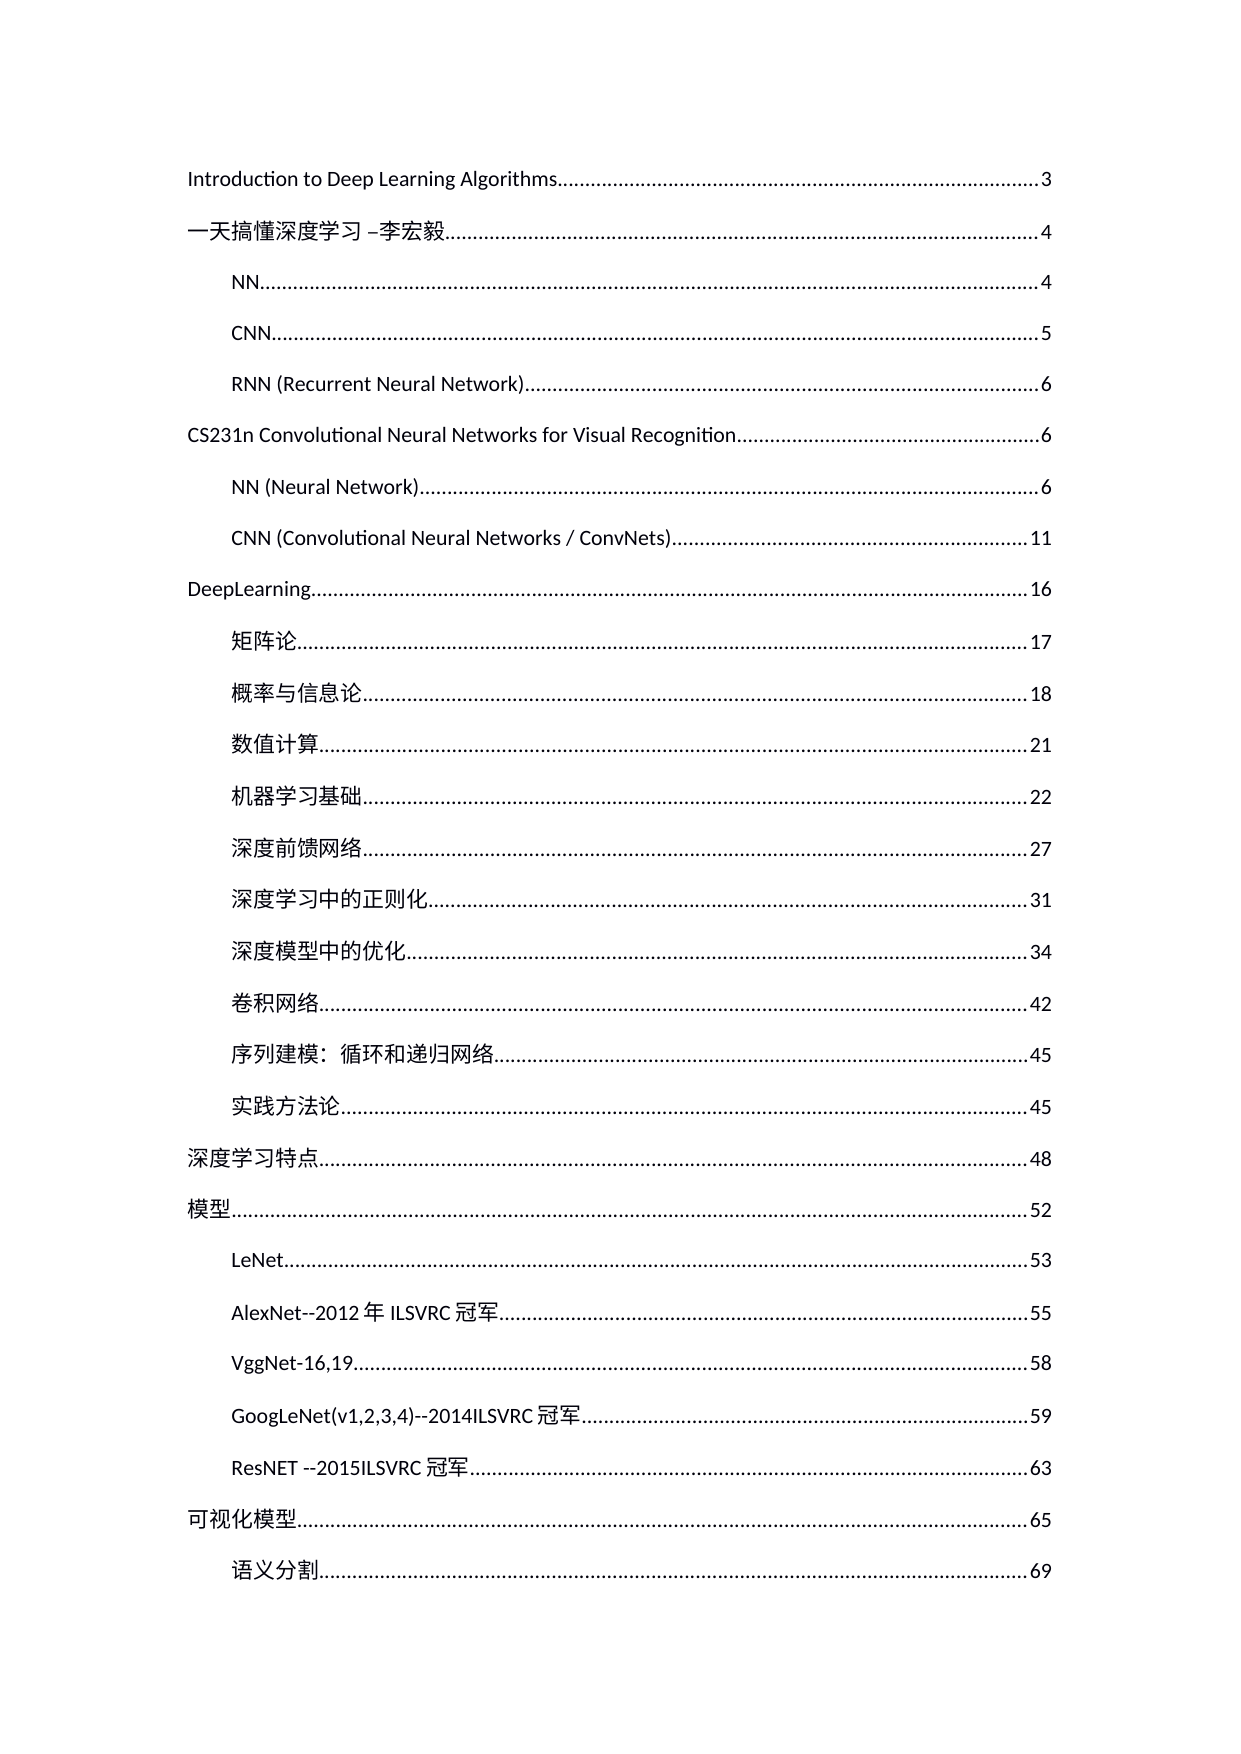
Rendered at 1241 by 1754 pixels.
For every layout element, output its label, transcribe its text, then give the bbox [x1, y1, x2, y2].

text 序列建模：循环和递归网络 45 [231, 1037, 1053, 1069]
text NN (Neural Network) 6 [231, 470, 1053, 502]
text Introduction to Deep Learning Algorithms 3 [187, 162, 1053, 194]
text 一天搞懂深度学习 –李宏毅 4 [187, 213, 1053, 246]
text DeepLearning 16 [187, 572, 1053, 605]
text CNN (Convolutional Neural Networks / ConvNets) 11 [231, 521, 1053, 554]
text 语义分割 69 [231, 1553, 1053, 1585]
text VggNet-16,19 58 [231, 1347, 1053, 1379]
text 深度前馈网络 27 [231, 830, 1053, 863]
text 可视化模型 65 [187, 1501, 1053, 1534]
text 深度模型中的优化 34 [231, 934, 1053, 966]
text 数值计算 21 [231, 727, 1053, 759]
text 概率与信息论 18 [231, 675, 1053, 708]
text 卷积网络 42 [231, 985, 1053, 1018]
text GoogLeNet(v1,2,3,4)--2014ILSVRC冠军 59 [231, 1398, 1053, 1430]
text 模型 52 [187, 1192, 1053, 1224]
text 机器学习基础 22 [231, 779, 1053, 811]
text NN 4 [231, 265, 1053, 297]
text 矩阵论 17 [231, 624, 1053, 656]
text RNN (Recurrent Neural Network) 6 [231, 367, 1053, 400]
text LeNet 53 [231, 1244, 1053, 1276]
text CNN 5 [231, 316, 1053, 349]
text 实践方法论 45 [231, 1089, 1053, 1121]
text 深度学习特点 48 [187, 1140, 1053, 1173]
text AlexNet--2012年ILSVRC冠军 55 [231, 1295, 1053, 1327]
text ResNET --2015ILSVRC冠军 63 [231, 1449, 1053, 1482]
text CS231n Convolutional Neural Networks for Visual Recognition 6 [187, 419, 1053, 451]
text 深度学习中的正则化 31 [231, 882, 1053, 914]
